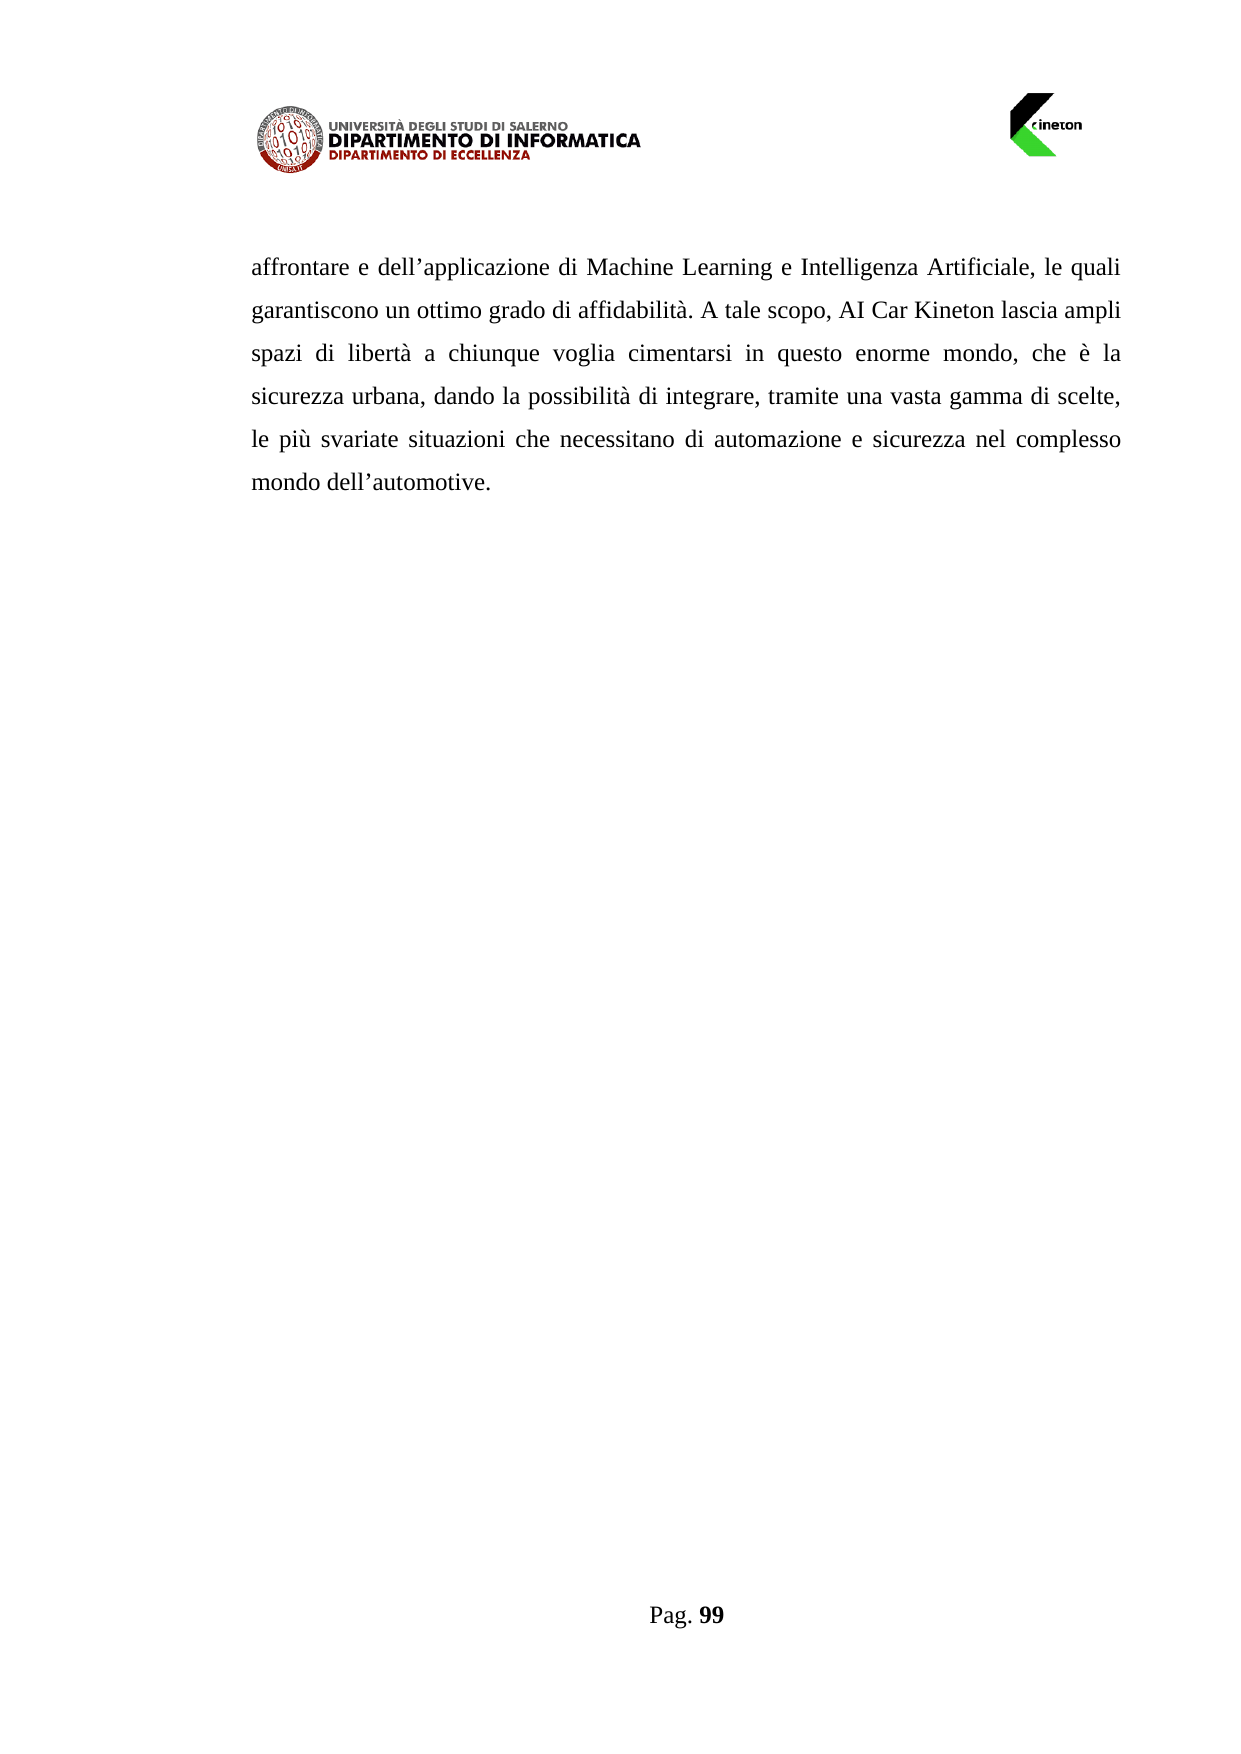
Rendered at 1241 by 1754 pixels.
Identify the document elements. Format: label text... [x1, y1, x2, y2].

picture [251, 102, 645, 177]
picture [987, 73, 1102, 177]
